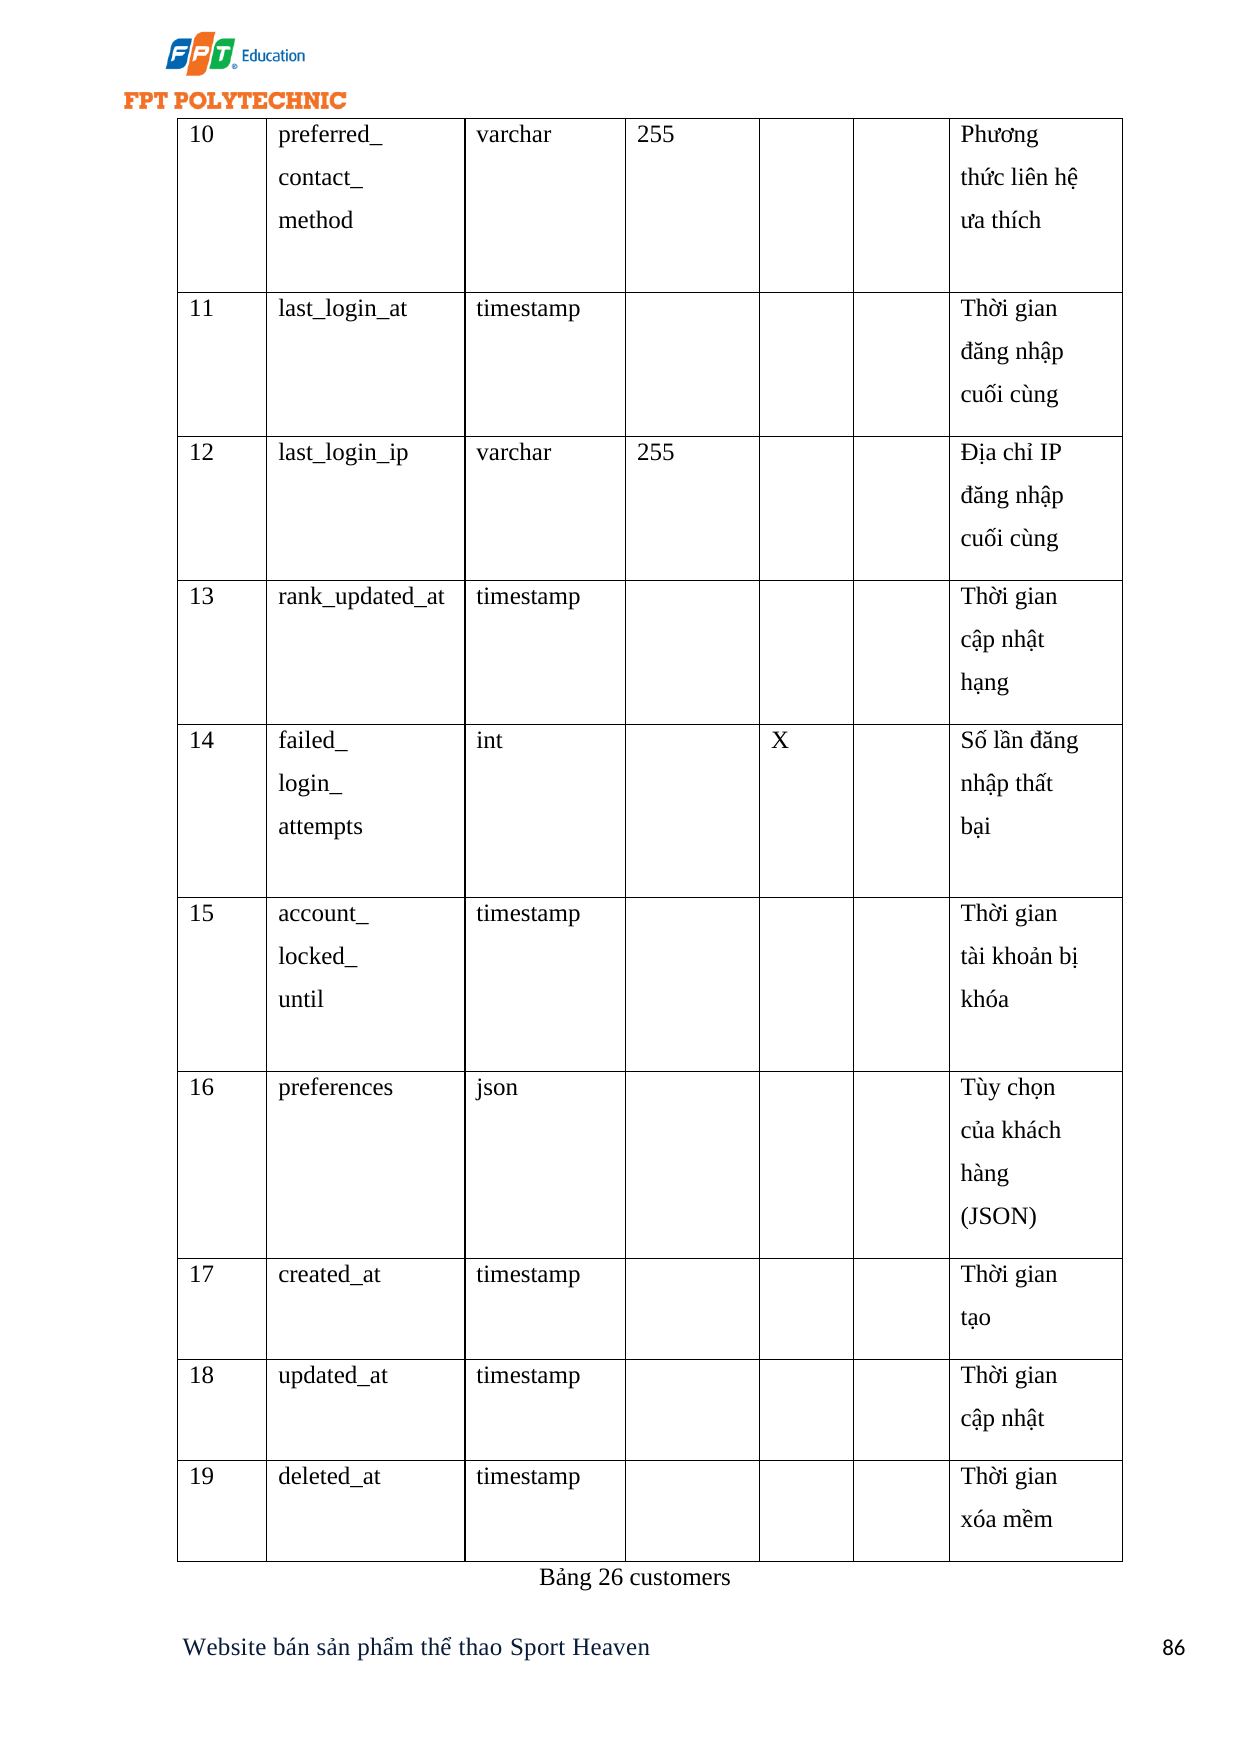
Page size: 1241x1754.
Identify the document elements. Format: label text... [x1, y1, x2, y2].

text Bảng 26 customers [177, 1562, 1092, 1590]
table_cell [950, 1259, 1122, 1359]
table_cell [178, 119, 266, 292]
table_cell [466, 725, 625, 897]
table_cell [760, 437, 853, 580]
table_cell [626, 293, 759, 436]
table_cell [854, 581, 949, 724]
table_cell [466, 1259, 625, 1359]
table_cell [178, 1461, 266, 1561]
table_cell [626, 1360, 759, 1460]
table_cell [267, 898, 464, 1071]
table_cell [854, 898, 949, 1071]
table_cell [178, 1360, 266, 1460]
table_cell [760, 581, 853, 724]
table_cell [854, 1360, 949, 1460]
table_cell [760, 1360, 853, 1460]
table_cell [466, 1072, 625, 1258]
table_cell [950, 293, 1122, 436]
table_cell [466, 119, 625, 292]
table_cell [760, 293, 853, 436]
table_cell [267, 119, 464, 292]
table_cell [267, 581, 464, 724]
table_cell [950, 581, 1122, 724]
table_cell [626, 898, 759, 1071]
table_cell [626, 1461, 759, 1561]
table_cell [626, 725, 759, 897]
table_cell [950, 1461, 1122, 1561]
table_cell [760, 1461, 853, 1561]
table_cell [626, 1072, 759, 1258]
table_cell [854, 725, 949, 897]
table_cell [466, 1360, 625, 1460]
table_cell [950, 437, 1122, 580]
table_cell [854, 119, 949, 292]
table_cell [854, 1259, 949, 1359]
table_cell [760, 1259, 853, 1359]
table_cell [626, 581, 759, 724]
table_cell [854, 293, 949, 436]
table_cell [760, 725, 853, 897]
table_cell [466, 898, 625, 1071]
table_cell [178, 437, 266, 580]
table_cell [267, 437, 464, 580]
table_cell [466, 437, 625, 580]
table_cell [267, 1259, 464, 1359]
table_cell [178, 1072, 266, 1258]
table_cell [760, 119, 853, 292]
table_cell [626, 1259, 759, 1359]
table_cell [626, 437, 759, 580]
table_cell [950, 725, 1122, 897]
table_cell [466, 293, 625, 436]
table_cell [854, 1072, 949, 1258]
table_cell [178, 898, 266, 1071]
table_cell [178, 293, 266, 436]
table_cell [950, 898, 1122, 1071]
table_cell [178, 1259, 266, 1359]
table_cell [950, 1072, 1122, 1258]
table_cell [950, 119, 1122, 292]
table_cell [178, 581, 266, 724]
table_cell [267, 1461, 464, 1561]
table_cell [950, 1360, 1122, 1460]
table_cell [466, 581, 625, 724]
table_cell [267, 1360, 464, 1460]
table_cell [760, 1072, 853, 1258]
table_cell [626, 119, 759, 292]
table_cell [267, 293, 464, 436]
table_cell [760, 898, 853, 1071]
picture [116, 24, 354, 116]
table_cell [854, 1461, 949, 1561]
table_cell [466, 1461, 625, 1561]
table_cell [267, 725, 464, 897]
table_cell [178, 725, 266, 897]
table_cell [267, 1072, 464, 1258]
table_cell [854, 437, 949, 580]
